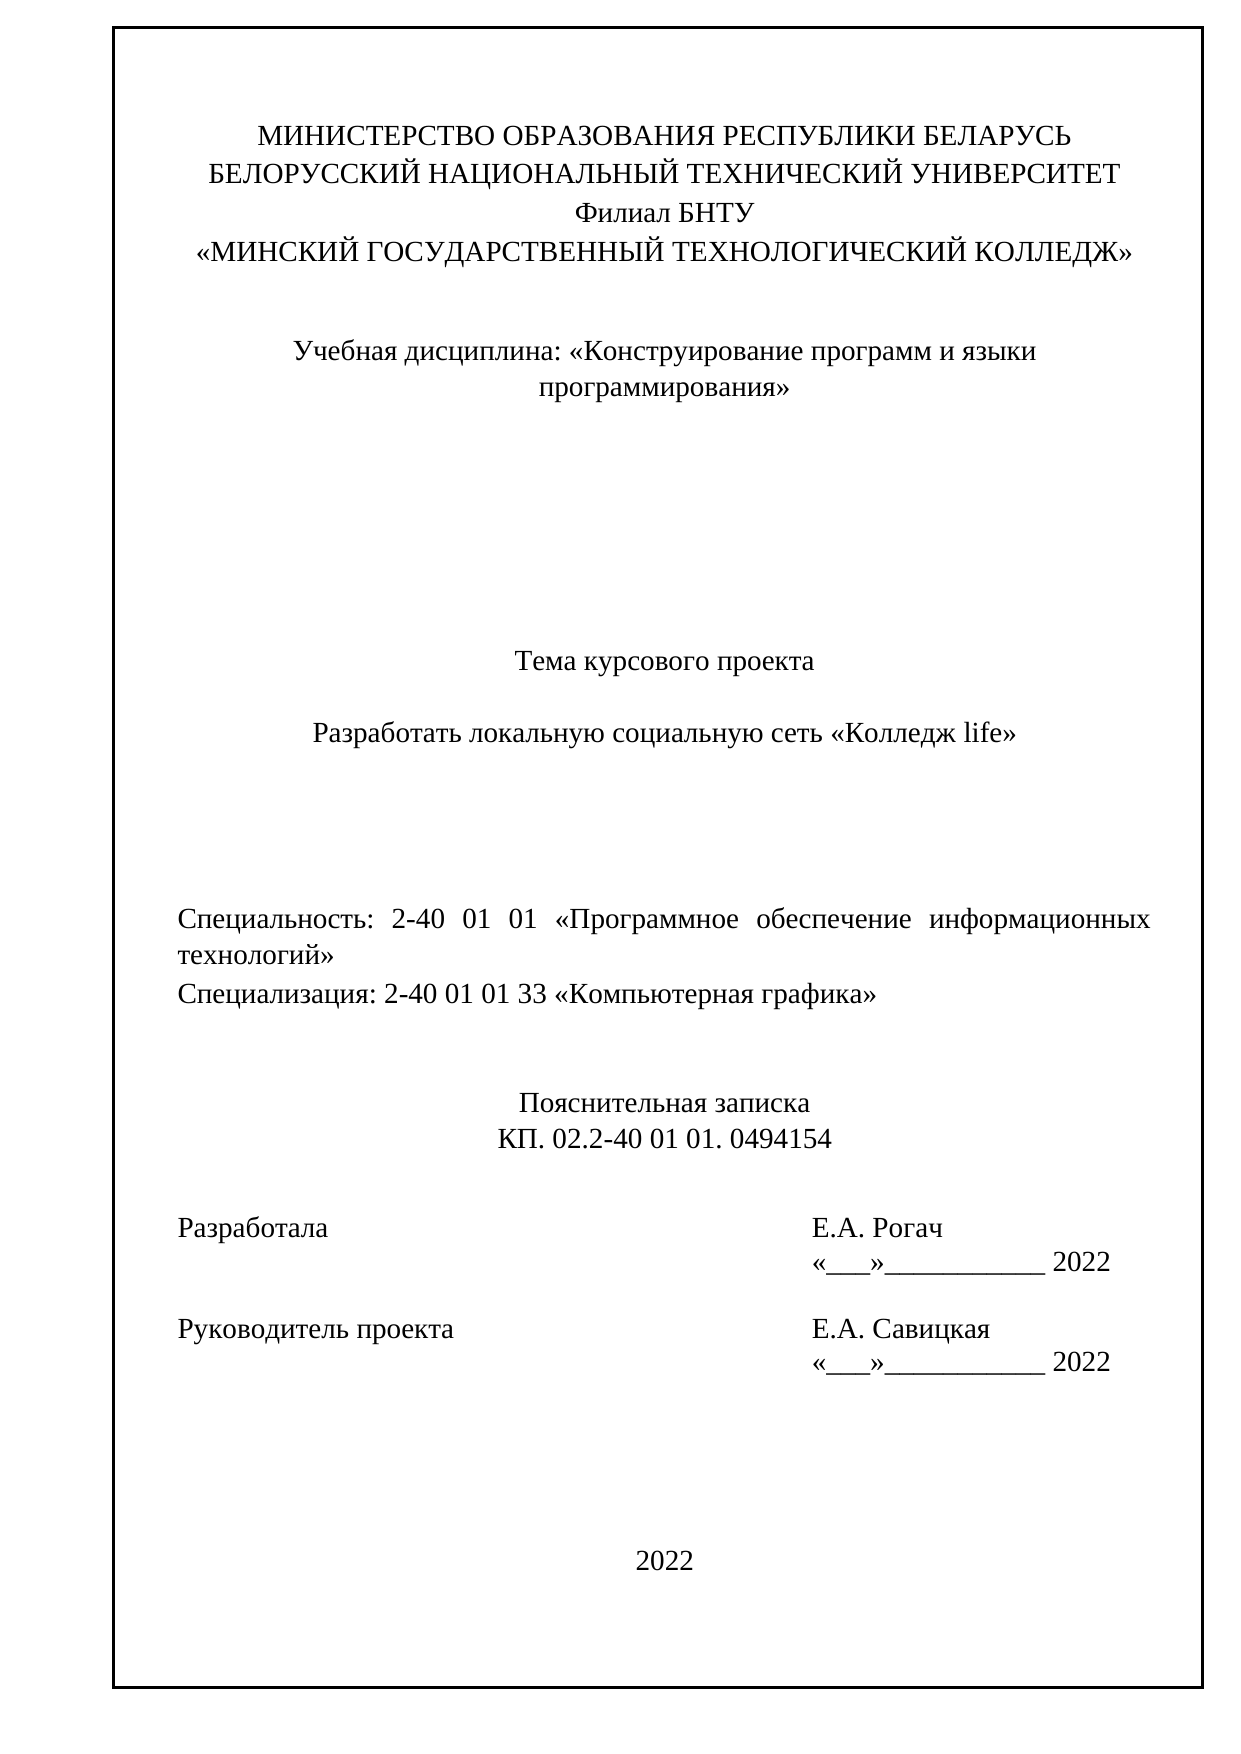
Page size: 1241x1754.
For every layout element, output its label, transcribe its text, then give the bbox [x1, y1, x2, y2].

text Разработать локальную социальную сеть «Колледж life» [177, 715, 1152, 748]
text Филиал БНТУ [177, 195, 1152, 229]
text Специальность: 2-40 01 01 «Программное обеспечение информационных технологий» [177, 901, 1152, 971]
text «___»___________ 2022 [177, 1244, 1152, 1277]
text 2022 [177, 1543, 1152, 1577]
text Учебная дисциплина: «Конструирование программ и языки программирования» [177, 333, 1152, 403]
text Тема курсового проекта [177, 643, 1152, 676]
text Руководитель проекта Е.А. Савицкая [177, 1311, 1152, 1344]
text Пояснительная записка [177, 1085, 1152, 1119]
text «МИНСКИЙ ГОСУДАРСТВЕННЫЙ ТЕХНОЛОГИЧЕСКИЙ КОЛЛЕДЖ» [177, 234, 1152, 267]
text Специализация: 2-40 01 01 33 «Компьютерная графика» [177, 976, 914, 1009]
text БЕЛОРУССКИЙ НАЦИОНАЛЬНЫЙ ТЕХНИЧЕСКИЙ УНИВЕРСИТЕТ [177, 157, 1152, 190]
text «___»___________ 2022 [177, 1344, 1152, 1378]
text КП. 02.2-40 01 01. 0494154 [177, 1121, 1152, 1155]
text Разработала Е.А. Рогач [177, 1210, 1152, 1244]
text МИНИСТЕРСТВО ОБРАЗОВАНИЯ РЕСПУБЛИКИ БЕЛАРУСЬ [177, 118, 1152, 152]
